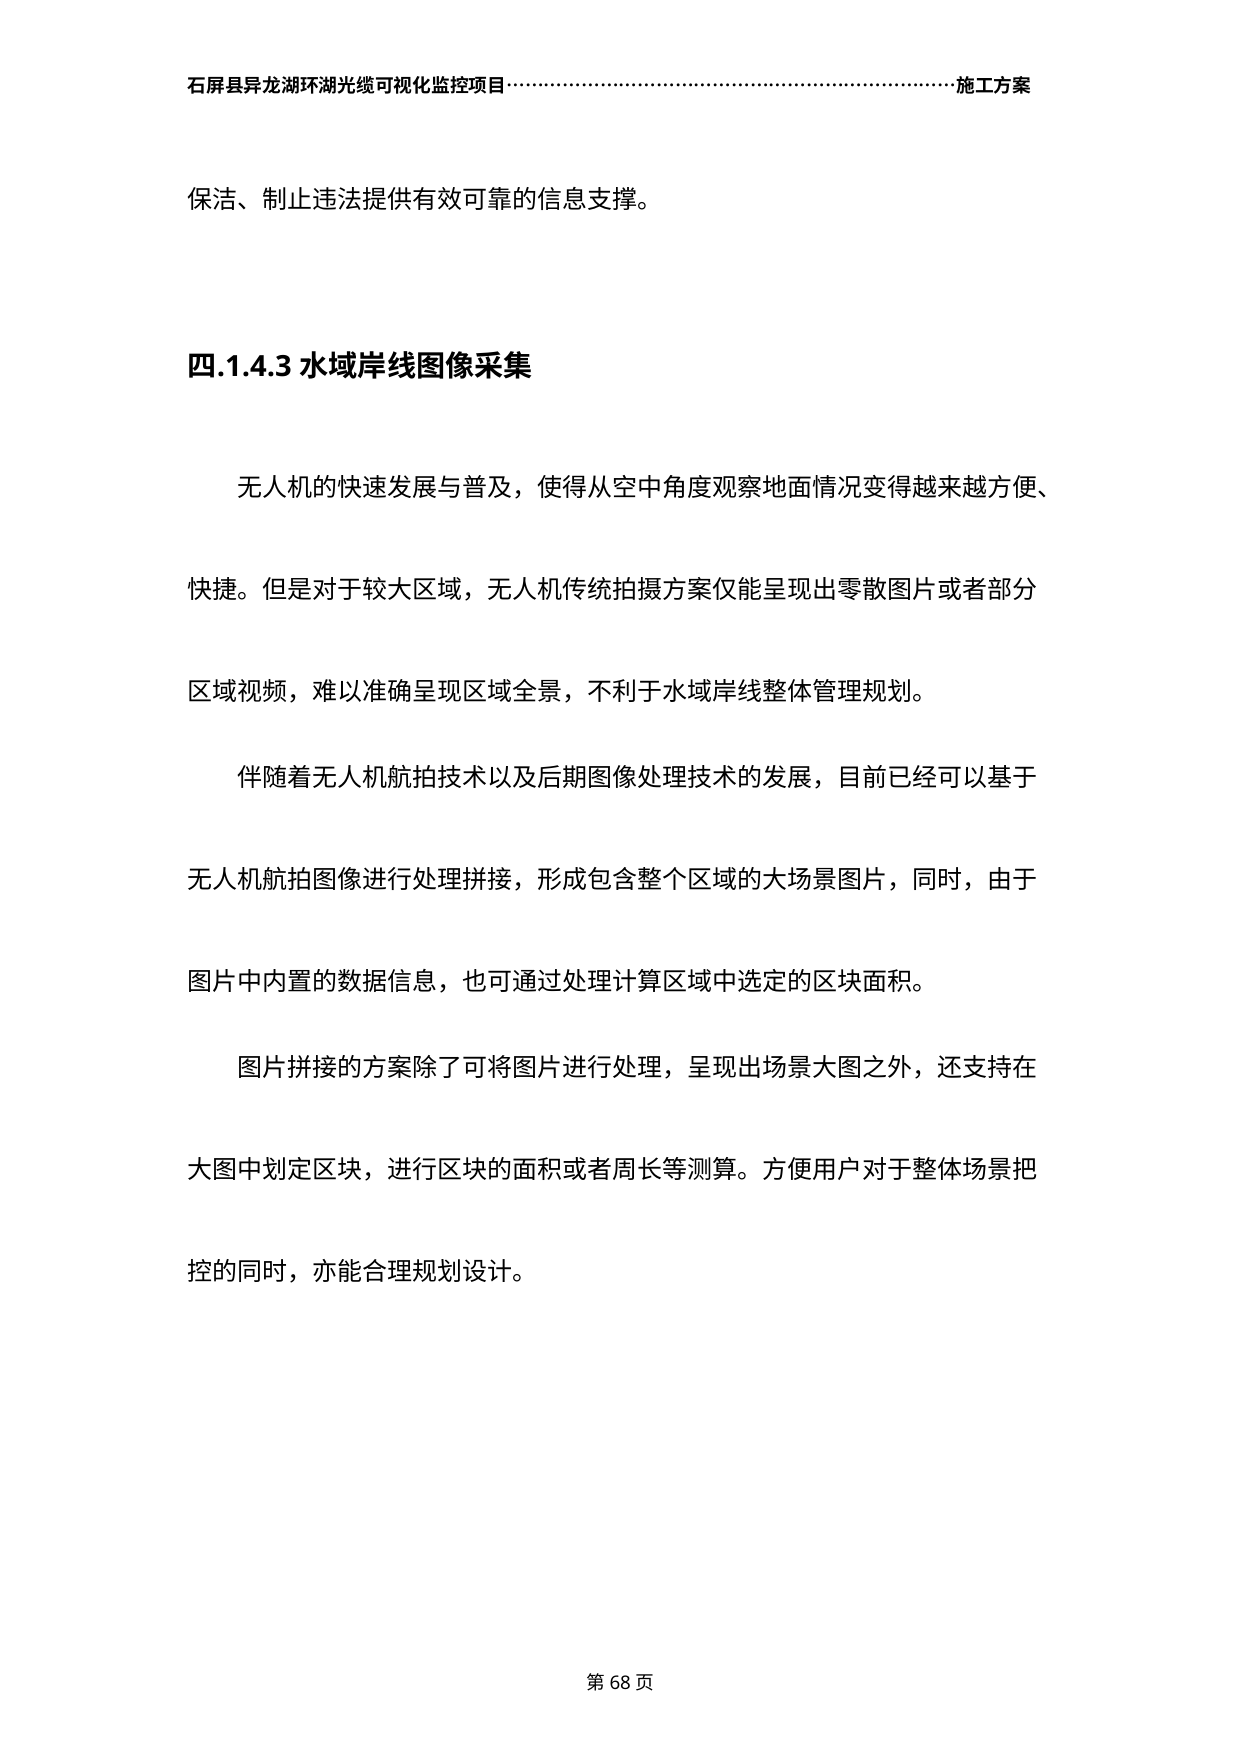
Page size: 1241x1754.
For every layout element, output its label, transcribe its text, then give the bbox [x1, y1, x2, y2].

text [187, 164, 1053, 232]
text 无人机的快速发展与普及，使得从空中角度观察地面情况变得越来越方便、快捷。但是对于较大区域，无人机传统拍摄方案仅能呈现出零散图片或者部分区域视频，难以准确呈现区域全景，不利于水域岸线整体管理规划。 [187, 452, 1053, 723]
subtitle 水域岸线图像采集 [187, 330, 1053, 398]
text 图片拼接的方案除了可将图片进行处理，呈现出场景大图之外，还支持在大图中划定区块，进行区块的面积或者周长等测算。方便用户对于整体场景把控的同时，亦能合理规划设计。 [187, 1031, 1053, 1303]
text 伴随着无人机航拍技术以及后期图像处理技术的发展，目前已经可以基于无人机航拍图像进行处理拼接，形成包含整个区域的大场景图片，同时，由于图片中内置的数据信息，也可通过处理计算区域中选定的区块面积。 [187, 742, 1053, 1013]
